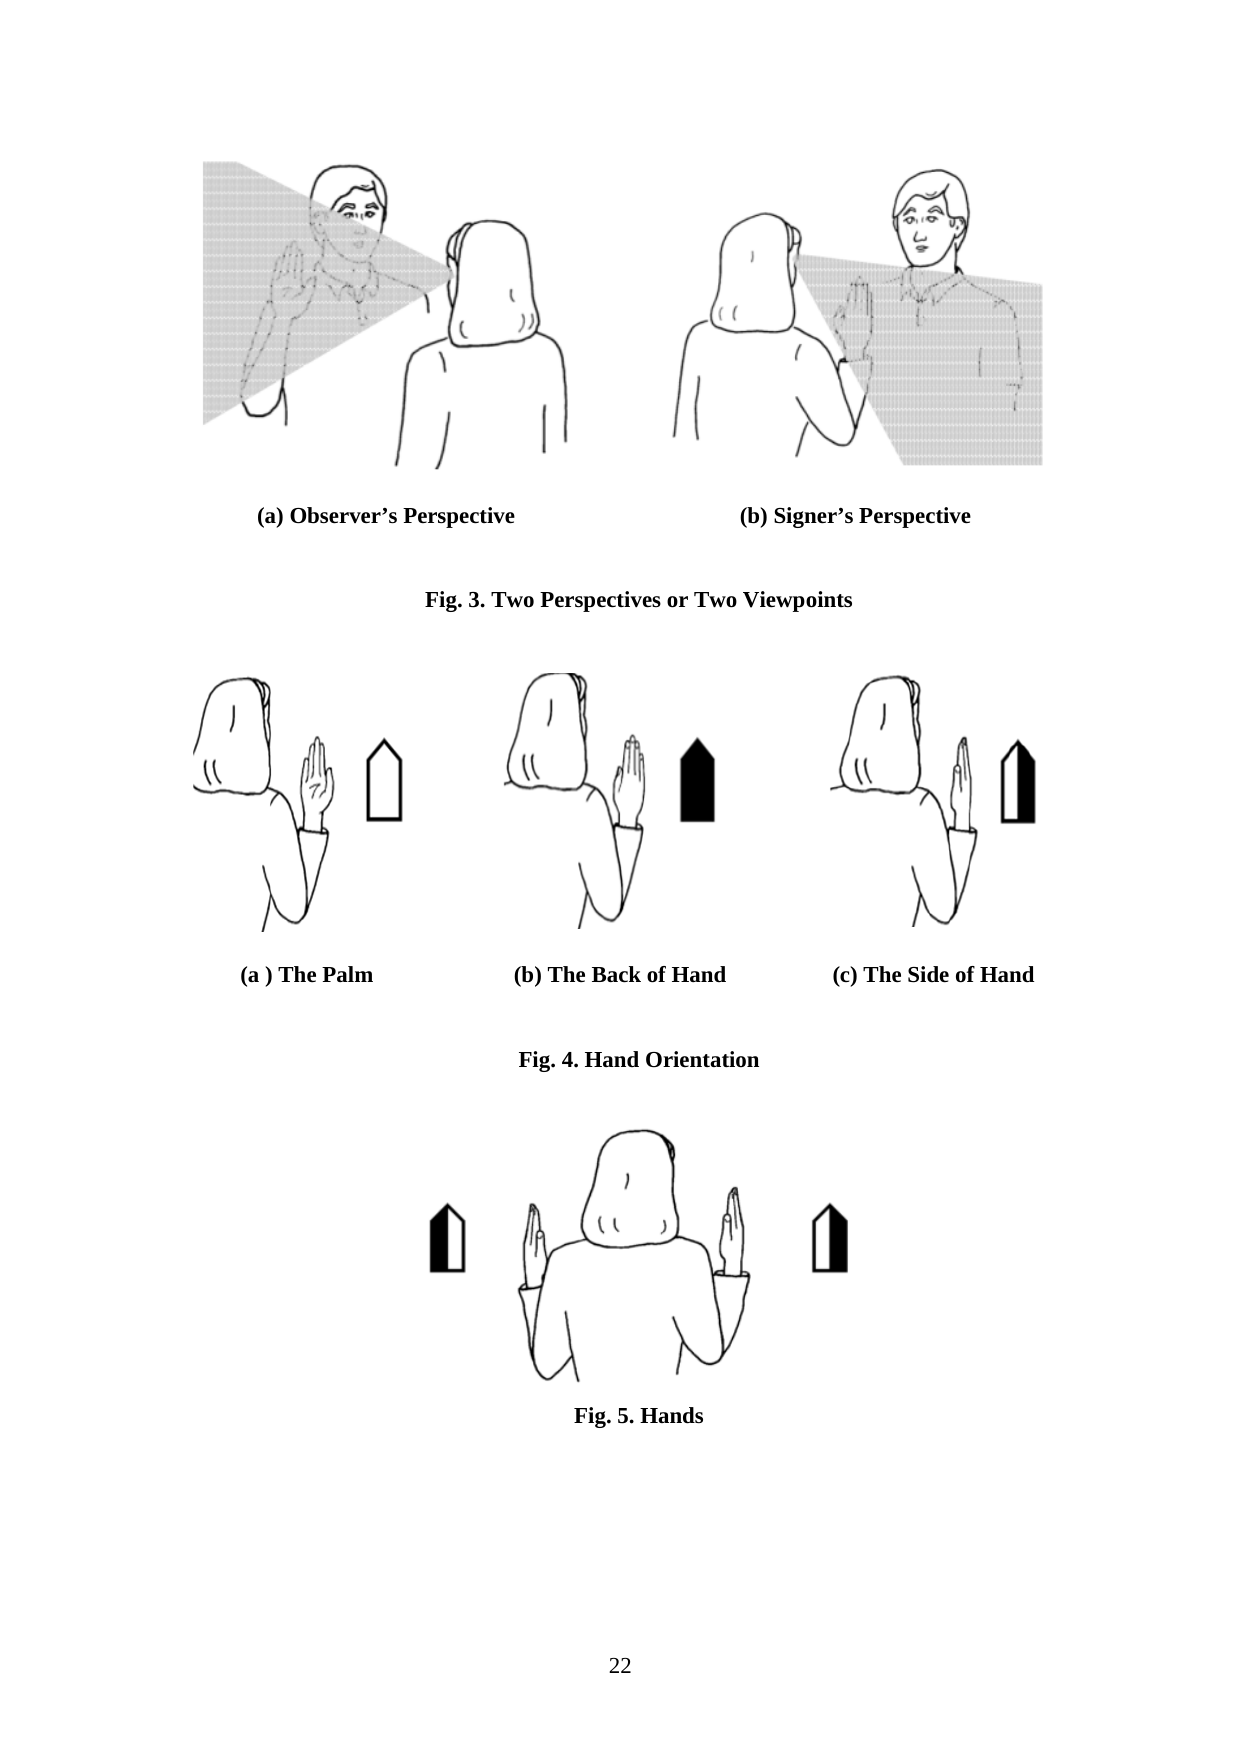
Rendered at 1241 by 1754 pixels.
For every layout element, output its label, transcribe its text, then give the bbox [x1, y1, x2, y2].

picture [825, 673, 1042, 927]
table_cell (c) The Side of Hand [777, 956, 1090, 1012]
picture [502, 673, 738, 929]
picture [423, 1124, 854, 1389]
table_header [150, 668, 463, 956]
table_header [463, 668, 777, 956]
table_header [777, 668, 1090, 956]
text Fig. 3. Two Perspectives or Two Viewpoints [150, 586, 1090, 613]
picture [193, 673, 420, 932]
table_cell (a ) The Palm [150, 956, 463, 1012]
picture [198, 155, 574, 472]
text Fig. 4. Hand Orientation [150, 1046, 1090, 1072]
picture [662, 155, 1048, 472]
text Fig. 5. Hands [150, 1402, 1090, 1428]
table_cell (b) Signer’s Perspective [620, 496, 1090, 553]
table_header [152, 150, 620, 496]
table_header [620, 150, 1090, 496]
table_cell (b) The Back of Hand [463, 956, 777, 1012]
table_cell (a) Observer’s Perspective [152, 496, 620, 553]
